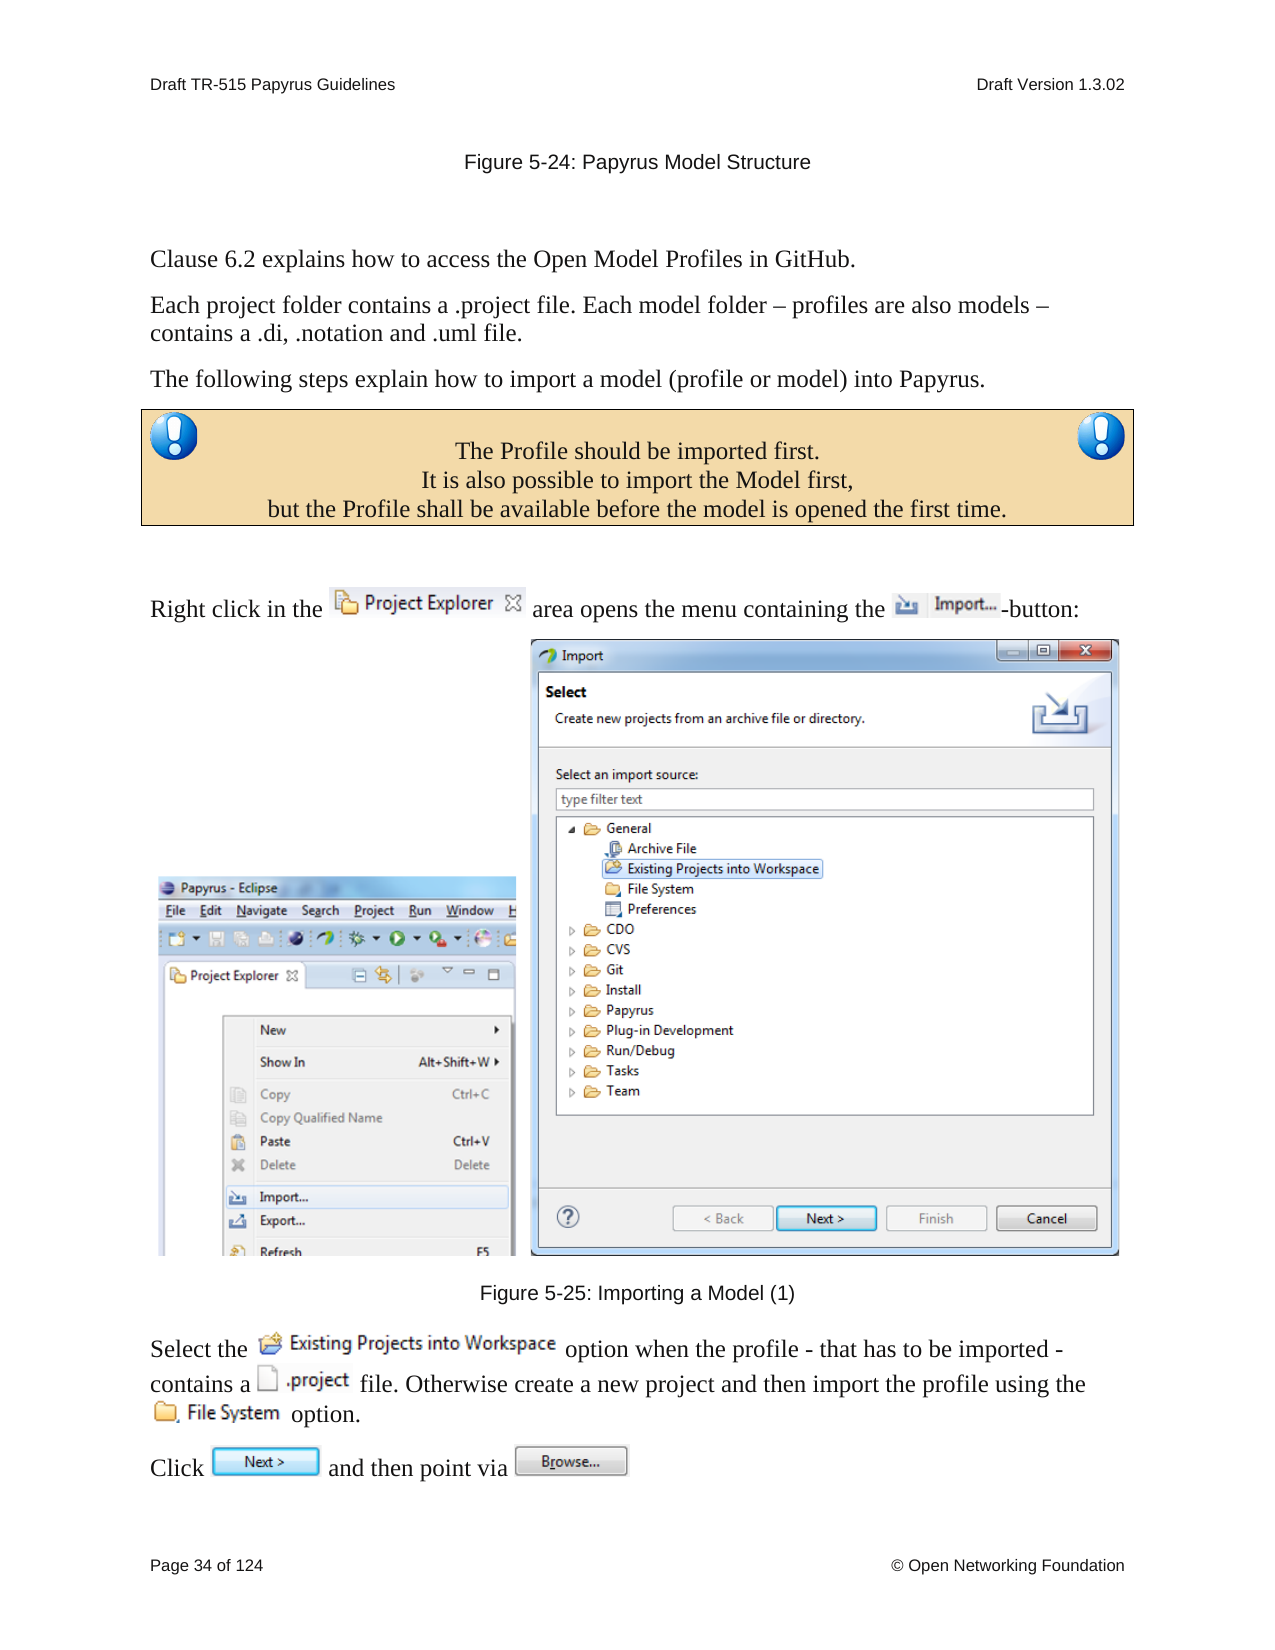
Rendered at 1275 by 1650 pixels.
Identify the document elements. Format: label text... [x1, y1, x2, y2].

picture [155, 873, 517, 1256]
text The following steps explain how to import a model (profile or model) into Papyrus. [150, 364, 1125, 393]
picture [530, 639, 1120, 1256]
text Click and then point via [150, 1444, 1125, 1482]
picture [1077, 412, 1125, 460]
picture [254, 1329, 559, 1358]
text Each project folder contains a .project file. Each model folder – profiles are also models – contains a .di, .notation and .uml file. [150, 290, 1125, 347]
picture [150, 412, 198, 460]
text The Profile should be imported first. It is also possible to import the Model first, but the Profile shall be available before the model is opened the first time. [142, 410, 1133, 525]
text Clause 6.2 explains how to access the Open Model Profiles in GitHub. [150, 244, 1125, 273]
picture [150, 1398, 285, 1423]
picture [891, 593, 1001, 618]
picture [514, 1444, 630, 1477]
picture [256, 1363, 354, 1393]
text Select the option when the profile - that has to be imported - contains a file. Otherwise create a new project and then import the profile using the option. [150, 1329, 1125, 1428]
picture [329, 587, 526, 618]
picture [210, 1445, 322, 1477]
